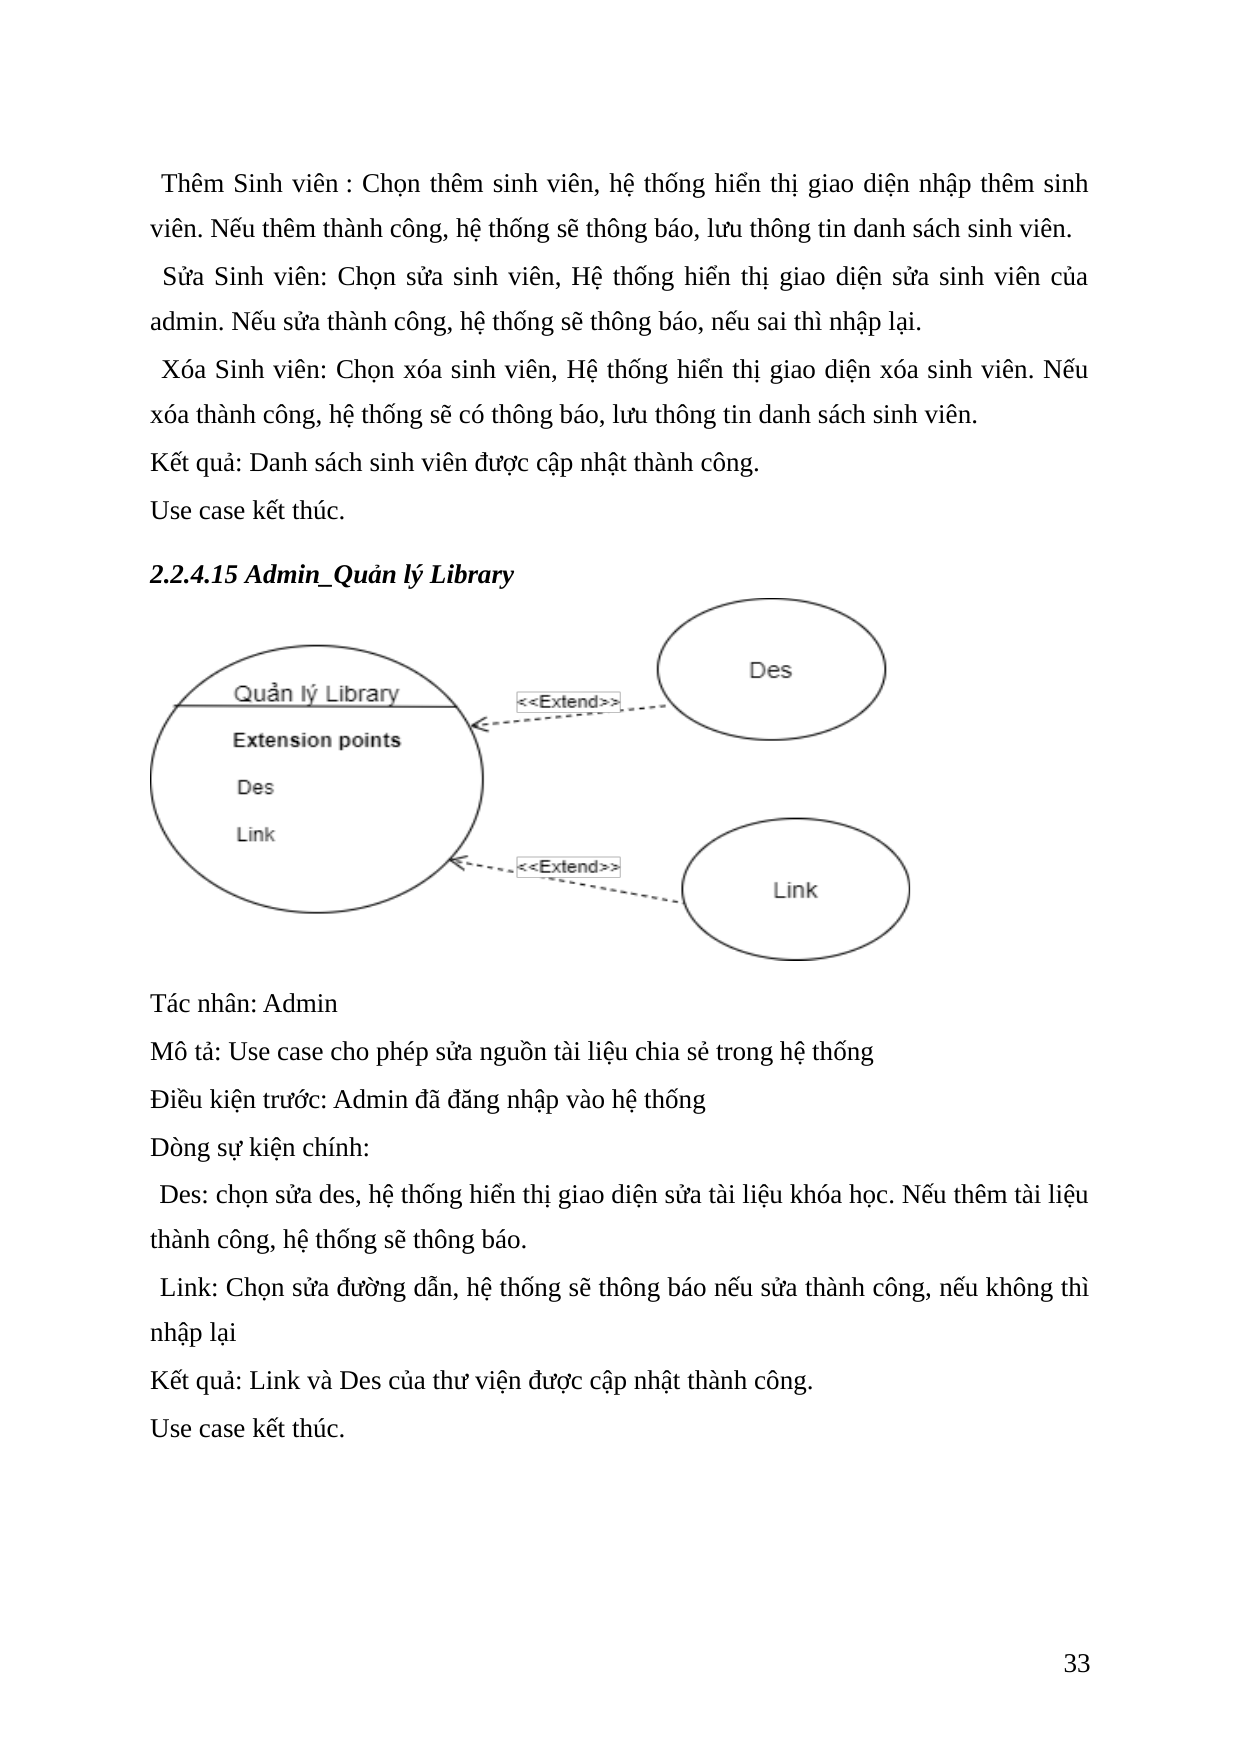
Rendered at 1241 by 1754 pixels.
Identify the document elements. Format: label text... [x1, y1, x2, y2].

text Kết quả: Danh sách sinh viên được cập nhật thành công. [150, 443, 1090, 480]
picture [150, 598, 911, 961]
text Des: chọn sửa des, hệ thống hiển thị giao diện sửa tài liệu khóa học. Nếu thêm tài liệu thành công, hệ thống sẽ thông báo. [150, 1175, 1090, 1258]
text Mô tả: Use case cho phép sửa nguồn tài liệu chia sẻ trong hệ thống [150, 1032, 1090, 1069]
text Link: Chọn sửa đường dẫn, hệ thống sẽ thông báo nếu sửa thành công, nếu không thì nhập lại [150, 1268, 1090, 1351]
subtitle Admin_Quản lý Library [150, 555, 1090, 593]
text Điều kiện trước: Admin đã đăng nhập vào hệ thống [150, 1080, 1090, 1117]
text Kết quả: Link và Des của thư viện được cập nhật thành công. [150, 1361, 1090, 1398]
text Use case kết thúc. [150, 1409, 1090, 1446]
text Use case kết thúc. [150, 491, 1090, 528]
text Sửa Sinh viên: Chọn sửa sinh viên, Hệ thống hiển thị giao diện sửa sinh viên của admin. Nếu sửa thành công, hệ thống sẽ thông báo, nếu sai thì nhập lại. [150, 257, 1090, 340]
text Tác nhân: Admin [150, 984, 1090, 1022]
text Thêm Sinh viên : Chọn thêm sinh viên, hệ thống hiển thị giao diện nhập thêm sinh viên. Nếu thêm thành công, hệ thống sẽ thông báo, lưu thông tin danh sách sinh viên. [150, 164, 1090, 247]
text Xóa Sinh viên: Chọn xóa sinh viên, Hệ thống hiển thị giao diện xóa sinh viên. Nếu xóa thành công, hệ thống sẽ có thông báo, lưu thông tin danh sách sinh viên. [150, 350, 1090, 433]
text Dòng sự kiện chính: [150, 1128, 1090, 1165]
